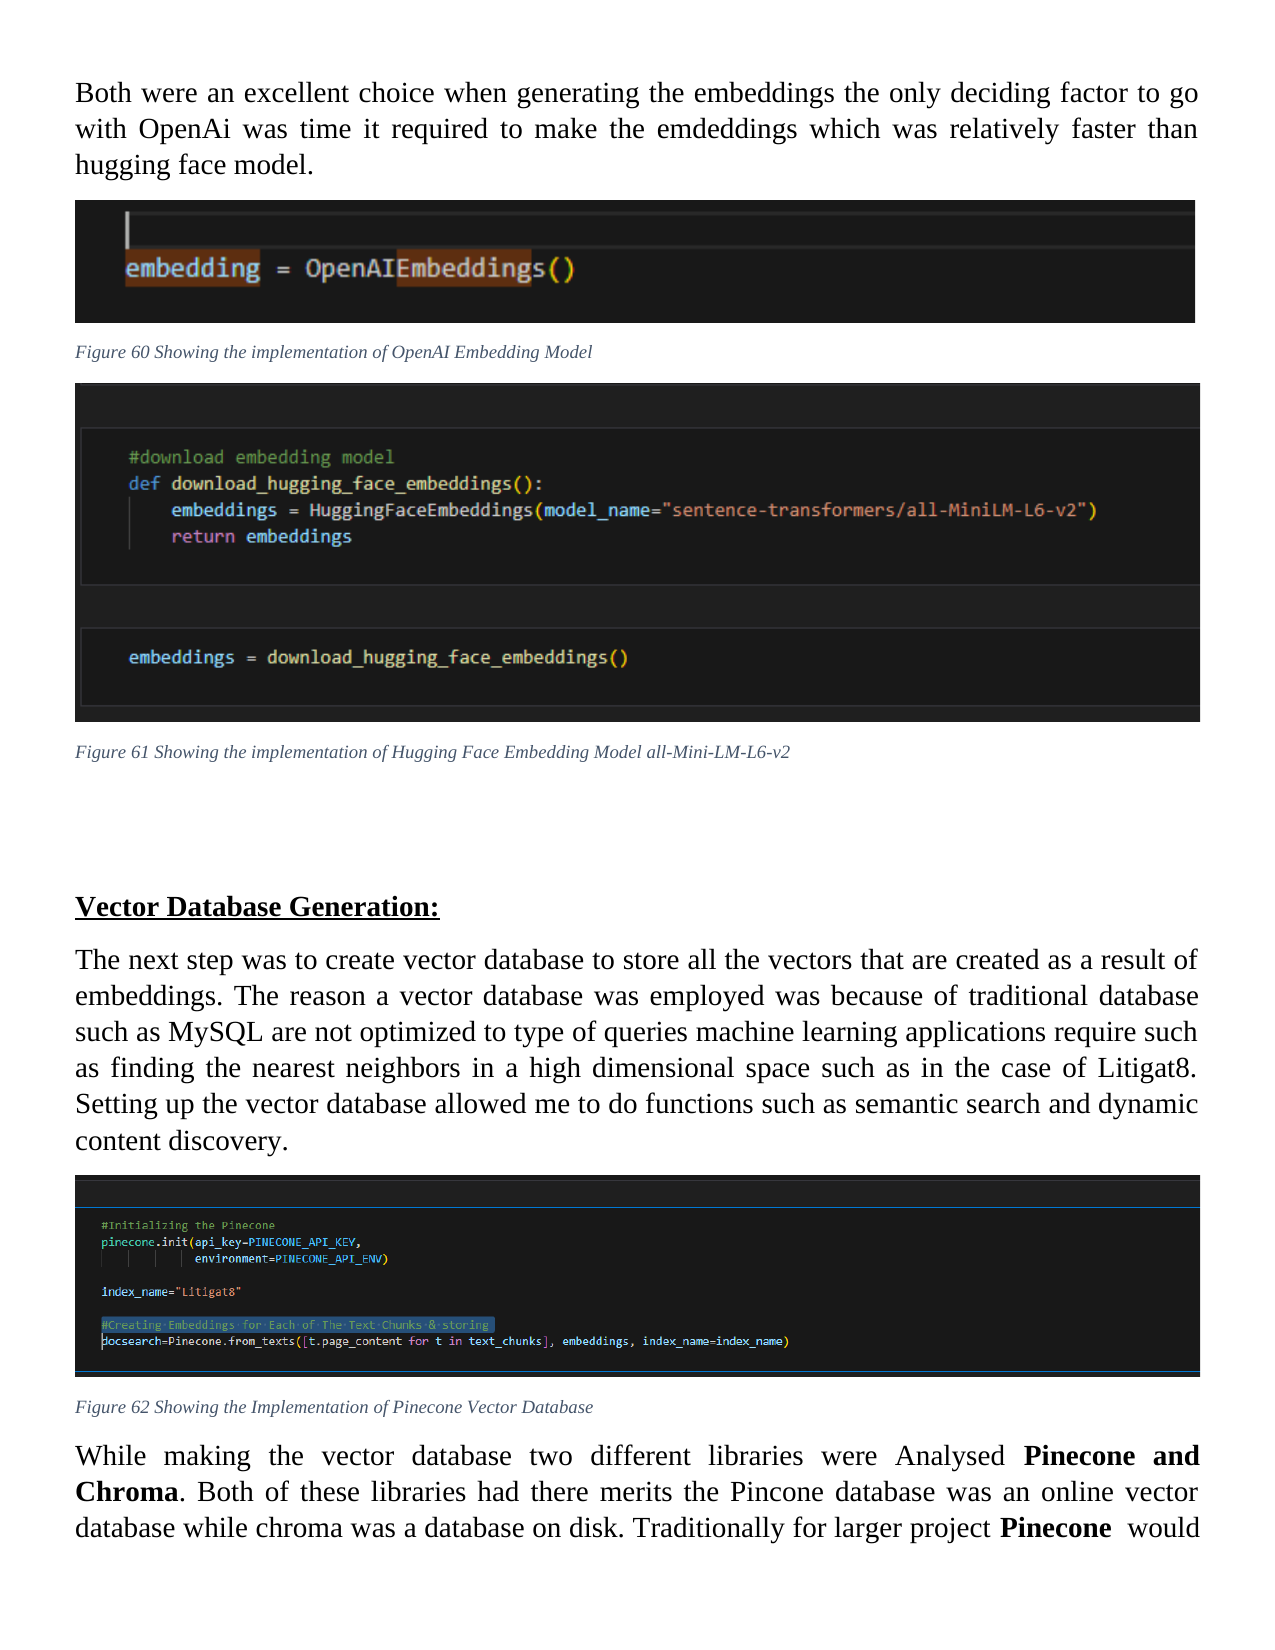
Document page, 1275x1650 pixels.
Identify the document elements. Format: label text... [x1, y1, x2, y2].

text Both were an excellent choice when generating the embeddings the only deciding factor to go with OpenAi was time it required to make the emdeddings which was relatively faster than hugging face model. [75, 75, 1200, 181]
picture [75, 383, 1200, 722]
text Vector Database Generation: [75, 889, 1200, 923]
text Figure 60 Showing the implementation of OpenAI Embedding Model [75, 341, 1200, 363]
picture [75, 1175, 1200, 1377]
picture [75, 200, 1196, 323]
text Figure 62 Showing the Implementation of Pinecone Vector Database [75, 1396, 1200, 1417]
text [75, 1438, 1200, 1544]
text The next step was to create vector database to store all the vectors that are created as a result of embeddings. The reason a vector database was employed was because of traditional database such as MySQL are not optimized to type of queries machine learning applications require such as finding the nearest neighbors in a high dimensional space such as in the case of Litigat8. Setting up the vector database allowed me to do functions such as semantic search and dynamic content discovery. [75, 942, 1200, 1156]
text Figure 61 Showing the implementation of Hugging Face Embedding Model all-Mini-LM-L6-v2 [75, 741, 1200, 763]
